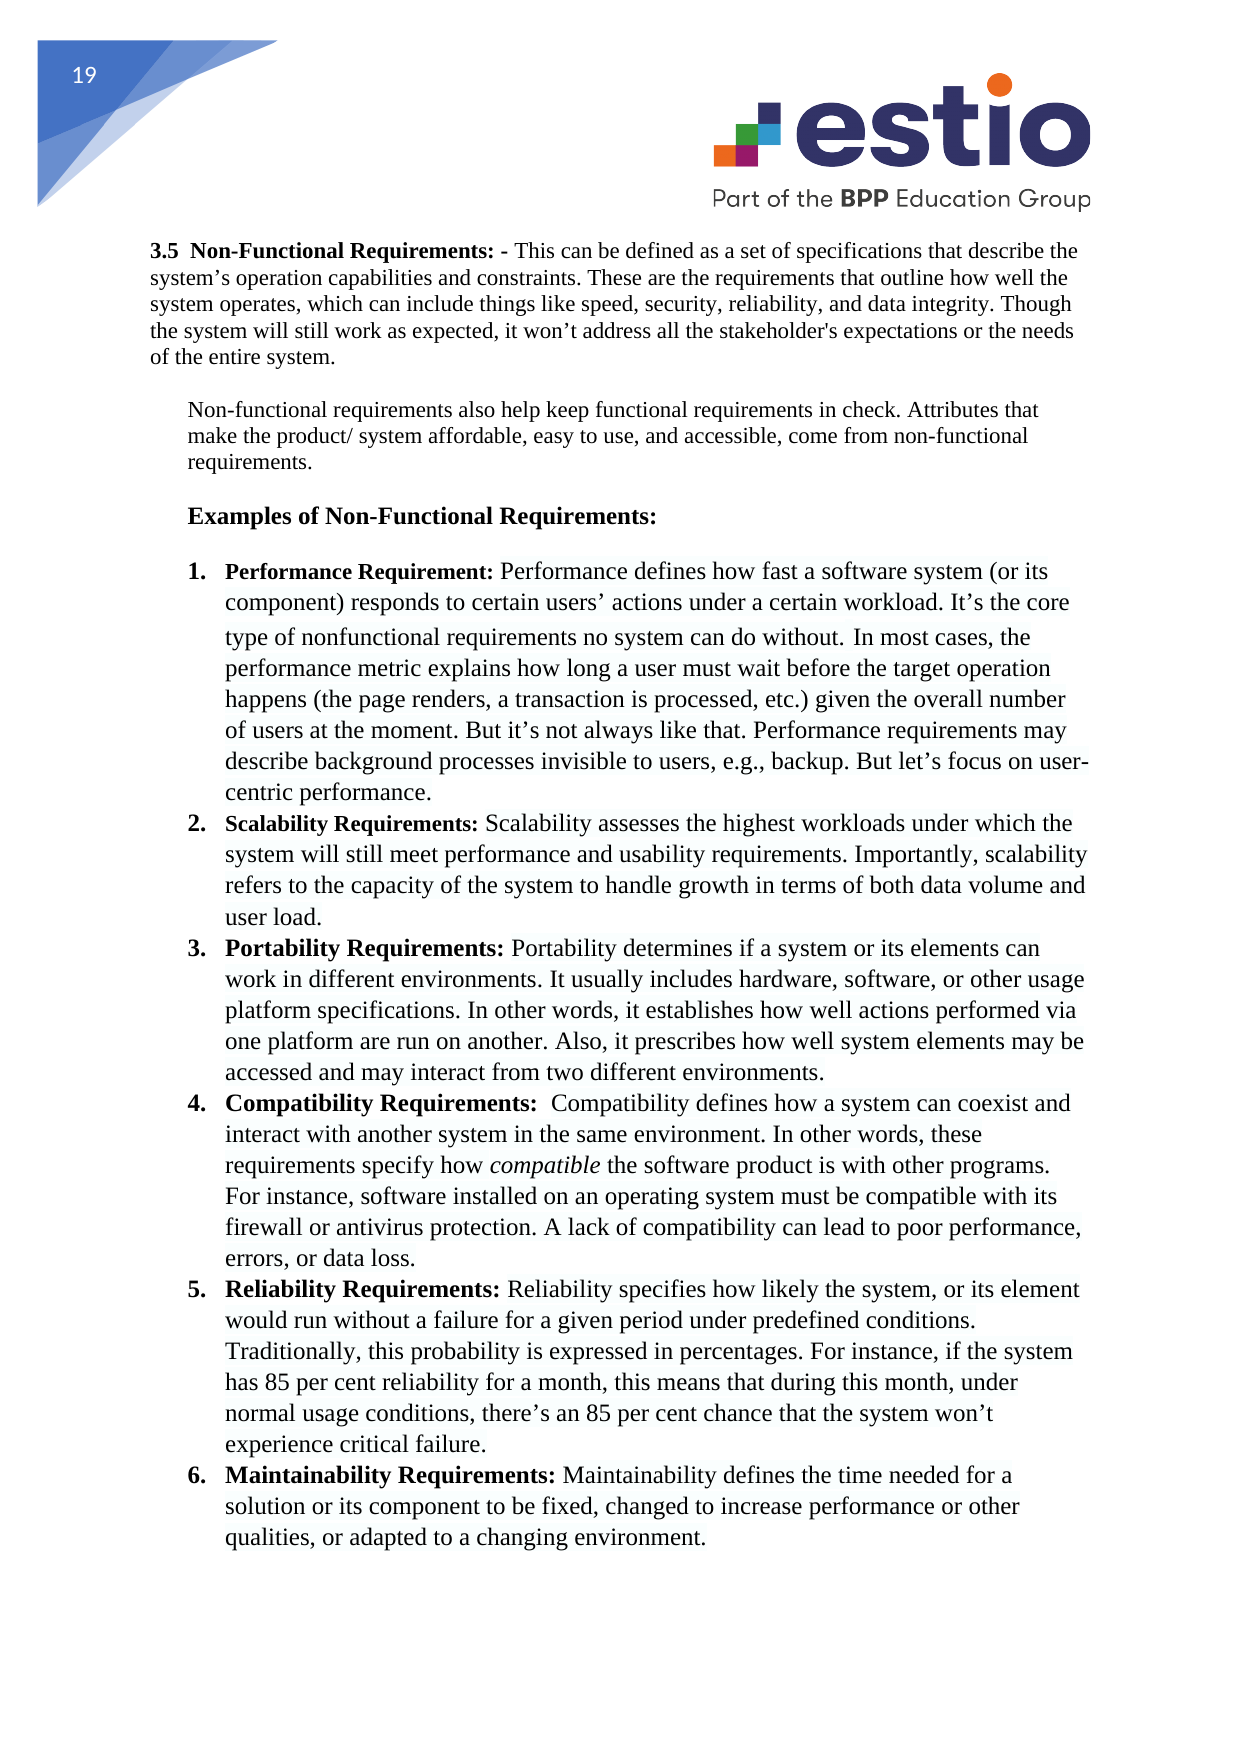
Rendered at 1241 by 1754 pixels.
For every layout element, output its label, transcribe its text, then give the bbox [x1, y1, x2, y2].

list Performance Requirement: Performance defines how fast a software system (or its component) responds to certain users’ actions under a certain workload. It’s the core type of nonfunctional requirements no system can do without. In most cases, the performance metric explains how long a user must wait before the target operation happens (the page renders, a transaction is processed, etc.) given the overall number of users at the moment. But it’s not always like that. Performance requirements may describe background processes invisible to users, e.g., backup. But let’s focus on user-centric performance. [187, 556, 1090, 806]
list Maintainability Requirements: Maintainability defines the time needed for a solution or its component to be fixed, changed to increase performance or other qualities, or adapted to a changing environment. [187, 1460, 1090, 1551]
list Non-functional requirements also help keep functional requirements in check. Attributes that make the product/ system affordable, easy to use, and accessible, come from non-functional requirements. [187, 396, 1090, 475]
list Examples of Non-Functional Requirements: [187, 501, 1090, 530]
list Scalability Requirements: Scalability assesses the highest workloads under which the system will still meet performance and usability requirements. Importantly, scalability refers to the capacity of the system to handle growth in terms of both data volume and user load. [187, 808, 1090, 930]
picture [37, 40, 279, 209]
list Compatibility Requirements: Compatibility defines how a system can coexist and interact with another system in the same environment. In other words, these requirements specify how compatible the software product is with other programs. For instance, software installed on an operating system must be compatible with its firewall or antivirus protection. A lack of compatibility can lead to poor performance, errors, or data loss. [187, 1088, 1090, 1272]
picture [713, 73, 1091, 212]
text 3.5 Non-Functional Requirements: - This can be defined as a set of specifications that describe the system’s operation capabilities and constraints. These are the requirements that outline how well the system operates, which can include things like speed, security, reliability, and data integrity. Though the system will still work as expected, it won’t address all the stakeholder's expectations or the needs of the entire system. [150, 238, 1090, 369]
list Portability Requirements: Portability determines if a system or its elements can work in different environments. It usually includes hardware, software, or other usage platform specifications. In other words, it establishes how well actions performed via one platform are run on another. Also, it prescribes how well system elements may be accessed and may interact from two different environments. [187, 933, 1090, 1086]
list Reliability Requirements: Reliability specifies how likely the system, or its element would run without a failure for a given period under predefined conditions. Traditionally, this probability is expressed in percentages. For instance, if the system has 85 per cent reliability for a month, this means that during this month, under normal usage conditions, there’s an 85 per cent chance that the system won’t experience critical failure. [187, 1274, 1090, 1458]
